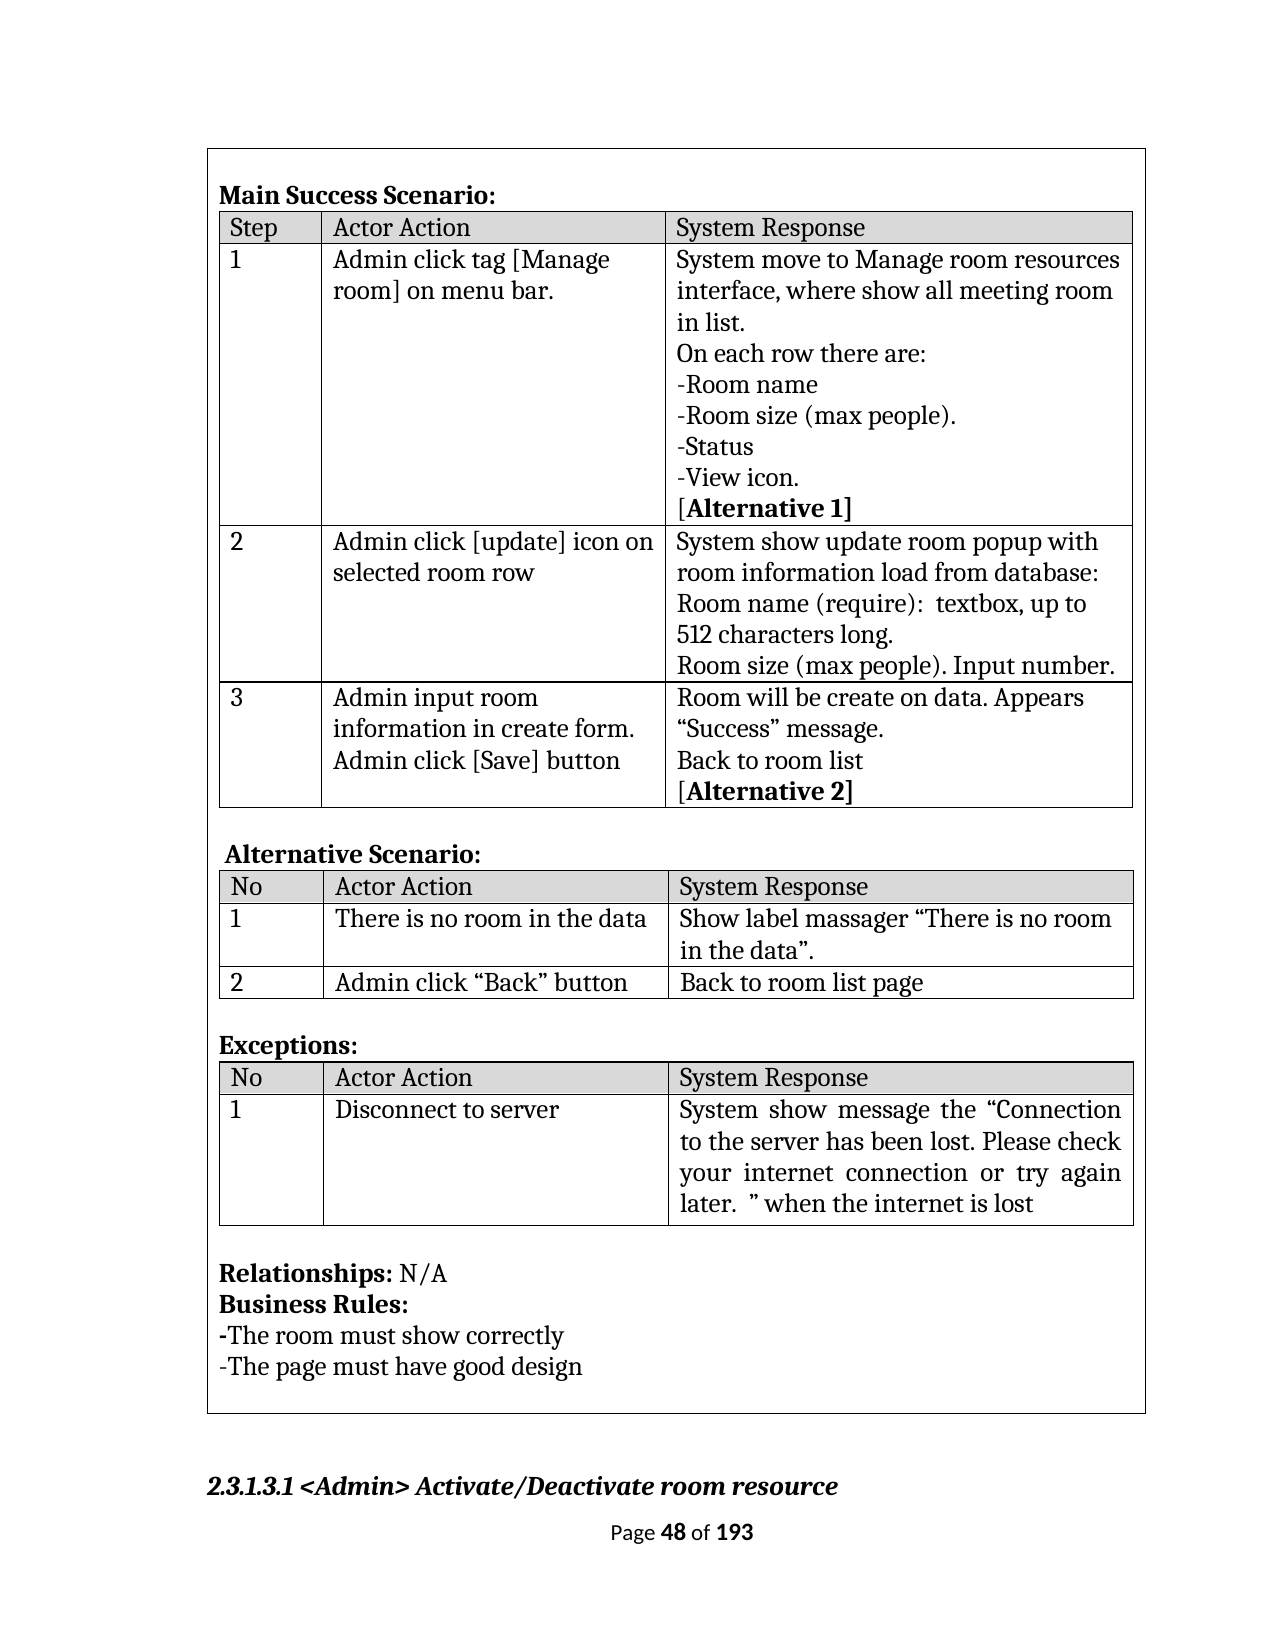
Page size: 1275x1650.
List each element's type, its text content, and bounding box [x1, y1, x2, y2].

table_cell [208, 149, 1145, 1413]
text 2.3.1.3.1 <Admin> Activate/Deactivate room resource [207, 1471, 1157, 1502]
